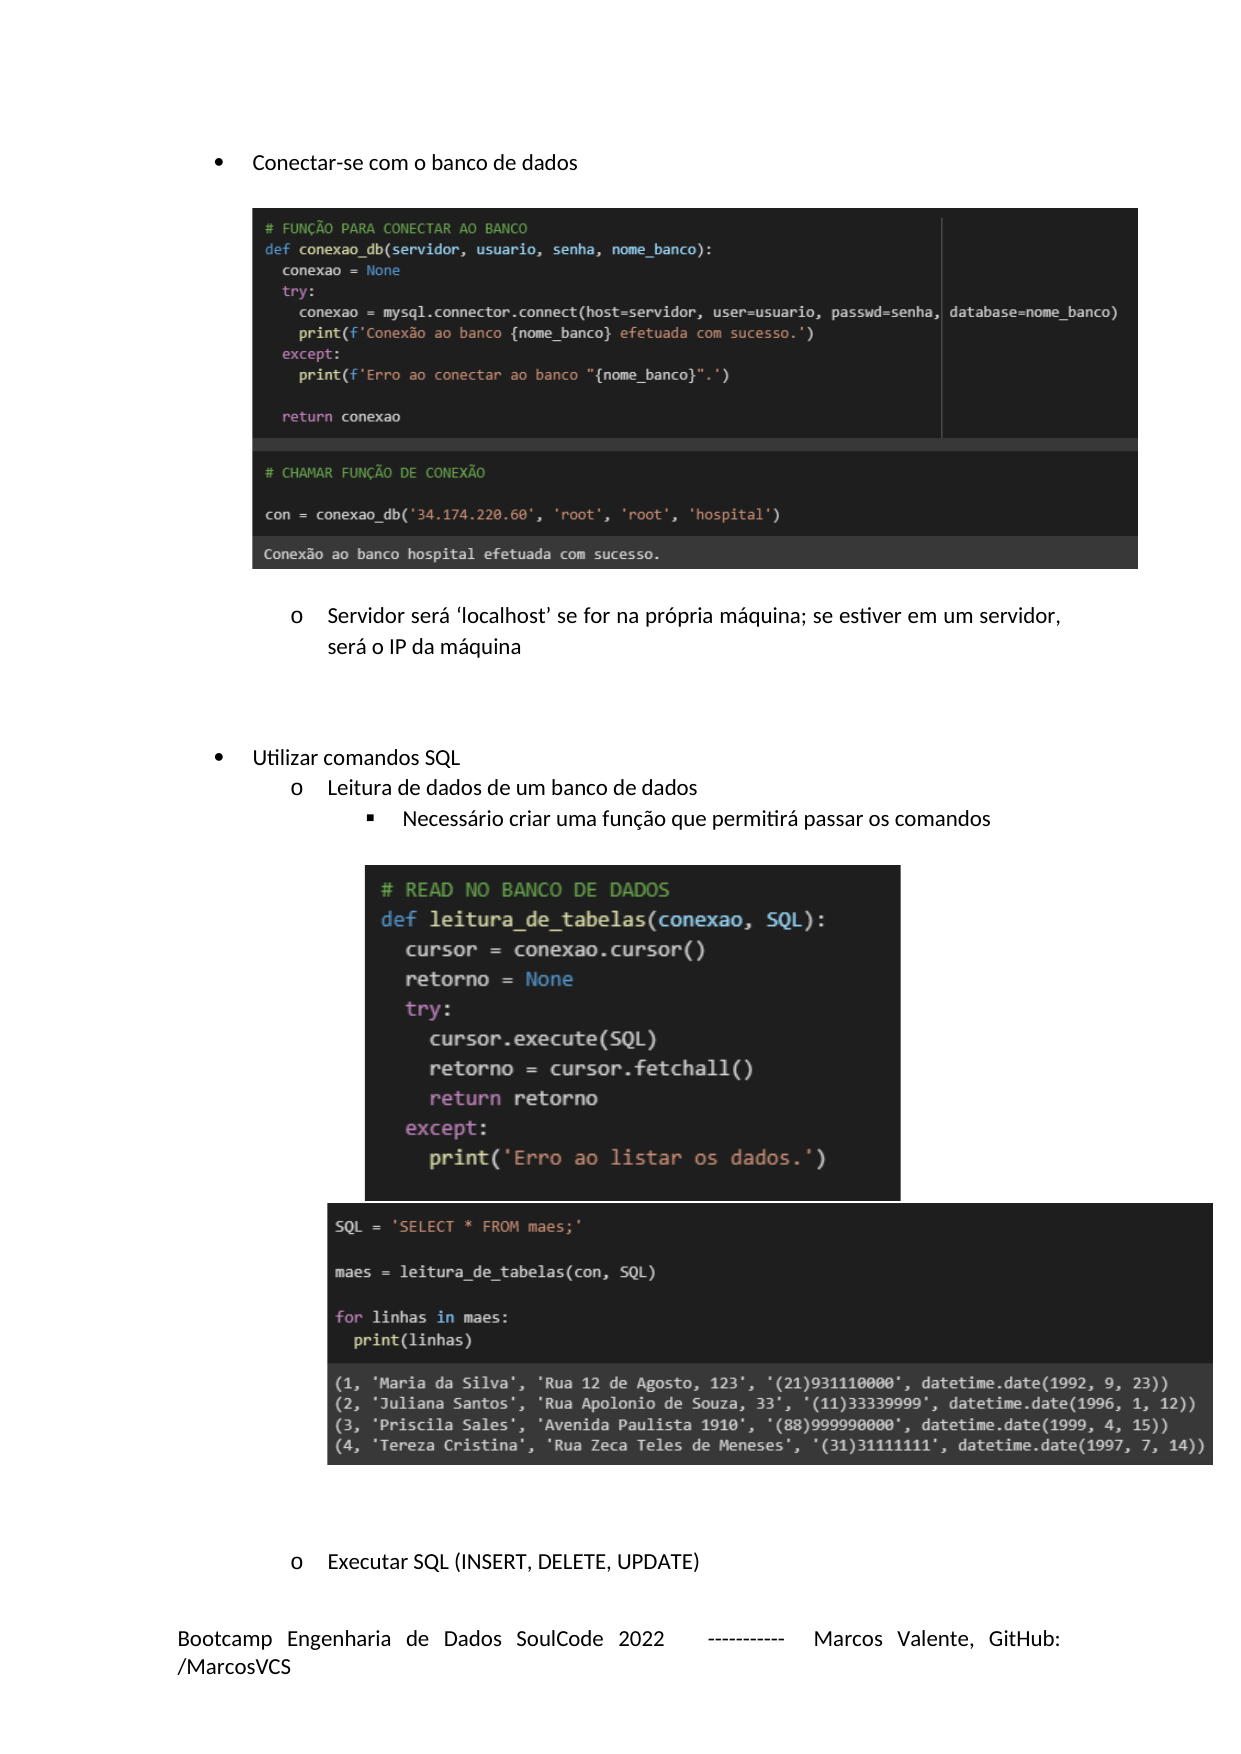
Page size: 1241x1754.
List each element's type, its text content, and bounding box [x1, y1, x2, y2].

picture [327, 1203, 1213, 1465]
picture [252, 208, 1138, 569]
list Conectar-se com o banco de dados [215, 148, 1063, 176]
list Necessário criar uma função que permitirá passar os comandos [365, 804, 1063, 832]
list Executar SQL (INSERT, DELETE, UPDATE) [290, 1547, 1063, 1576]
list Utilizar comandos SQL [215, 743, 1063, 771]
list Servidor será ‘localhost’ se for na própria máquina; se estiver em um servidor, será o IP da máquina [290, 601, 1063, 660]
list Leitura de dados de um banco de dados [290, 773, 1063, 802]
picture [364, 865, 901, 1201]
